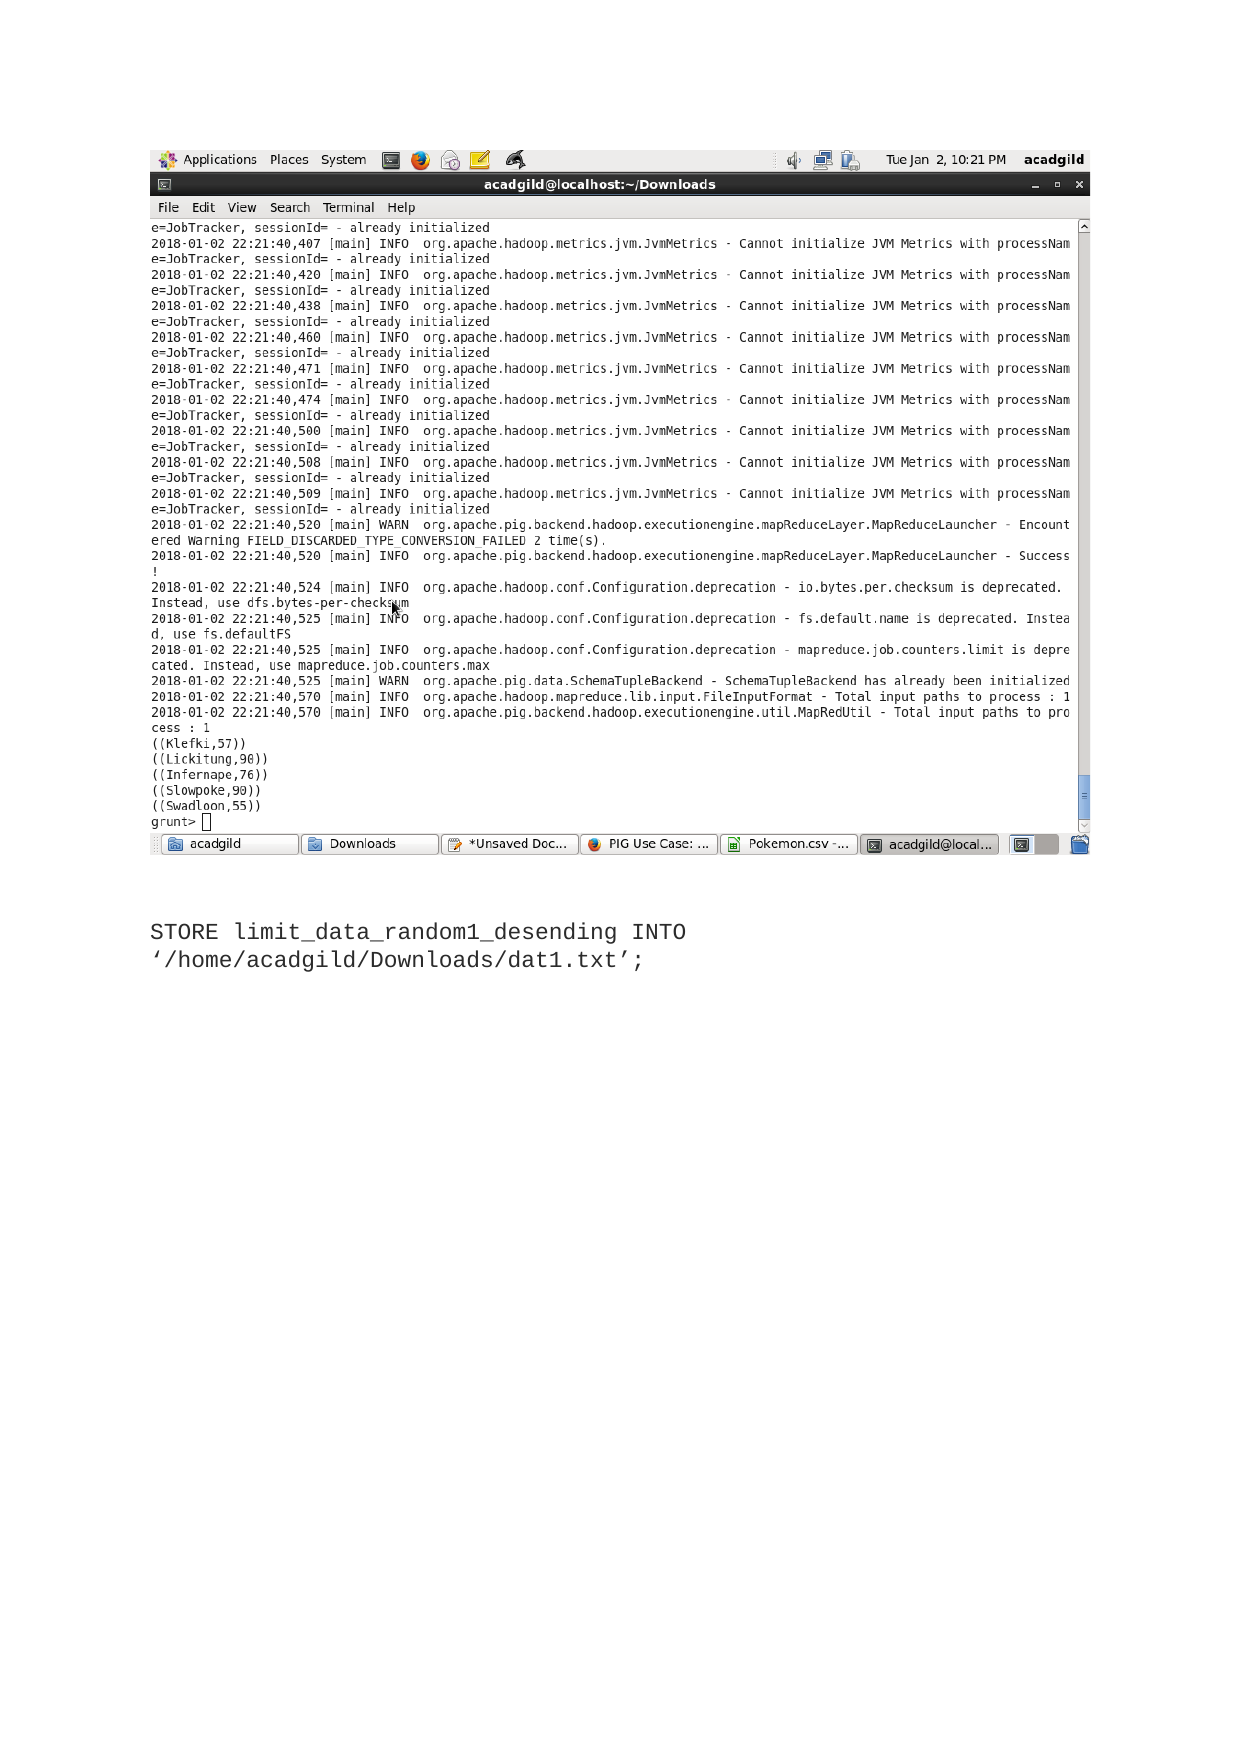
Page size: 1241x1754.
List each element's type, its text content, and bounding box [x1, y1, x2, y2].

picture [150, 150, 1091, 855]
text STORE limit_data_random1_desending INTO ‘/home/acadgild/Downloads/dat1.txt’; [150, 921, 1090, 974]
